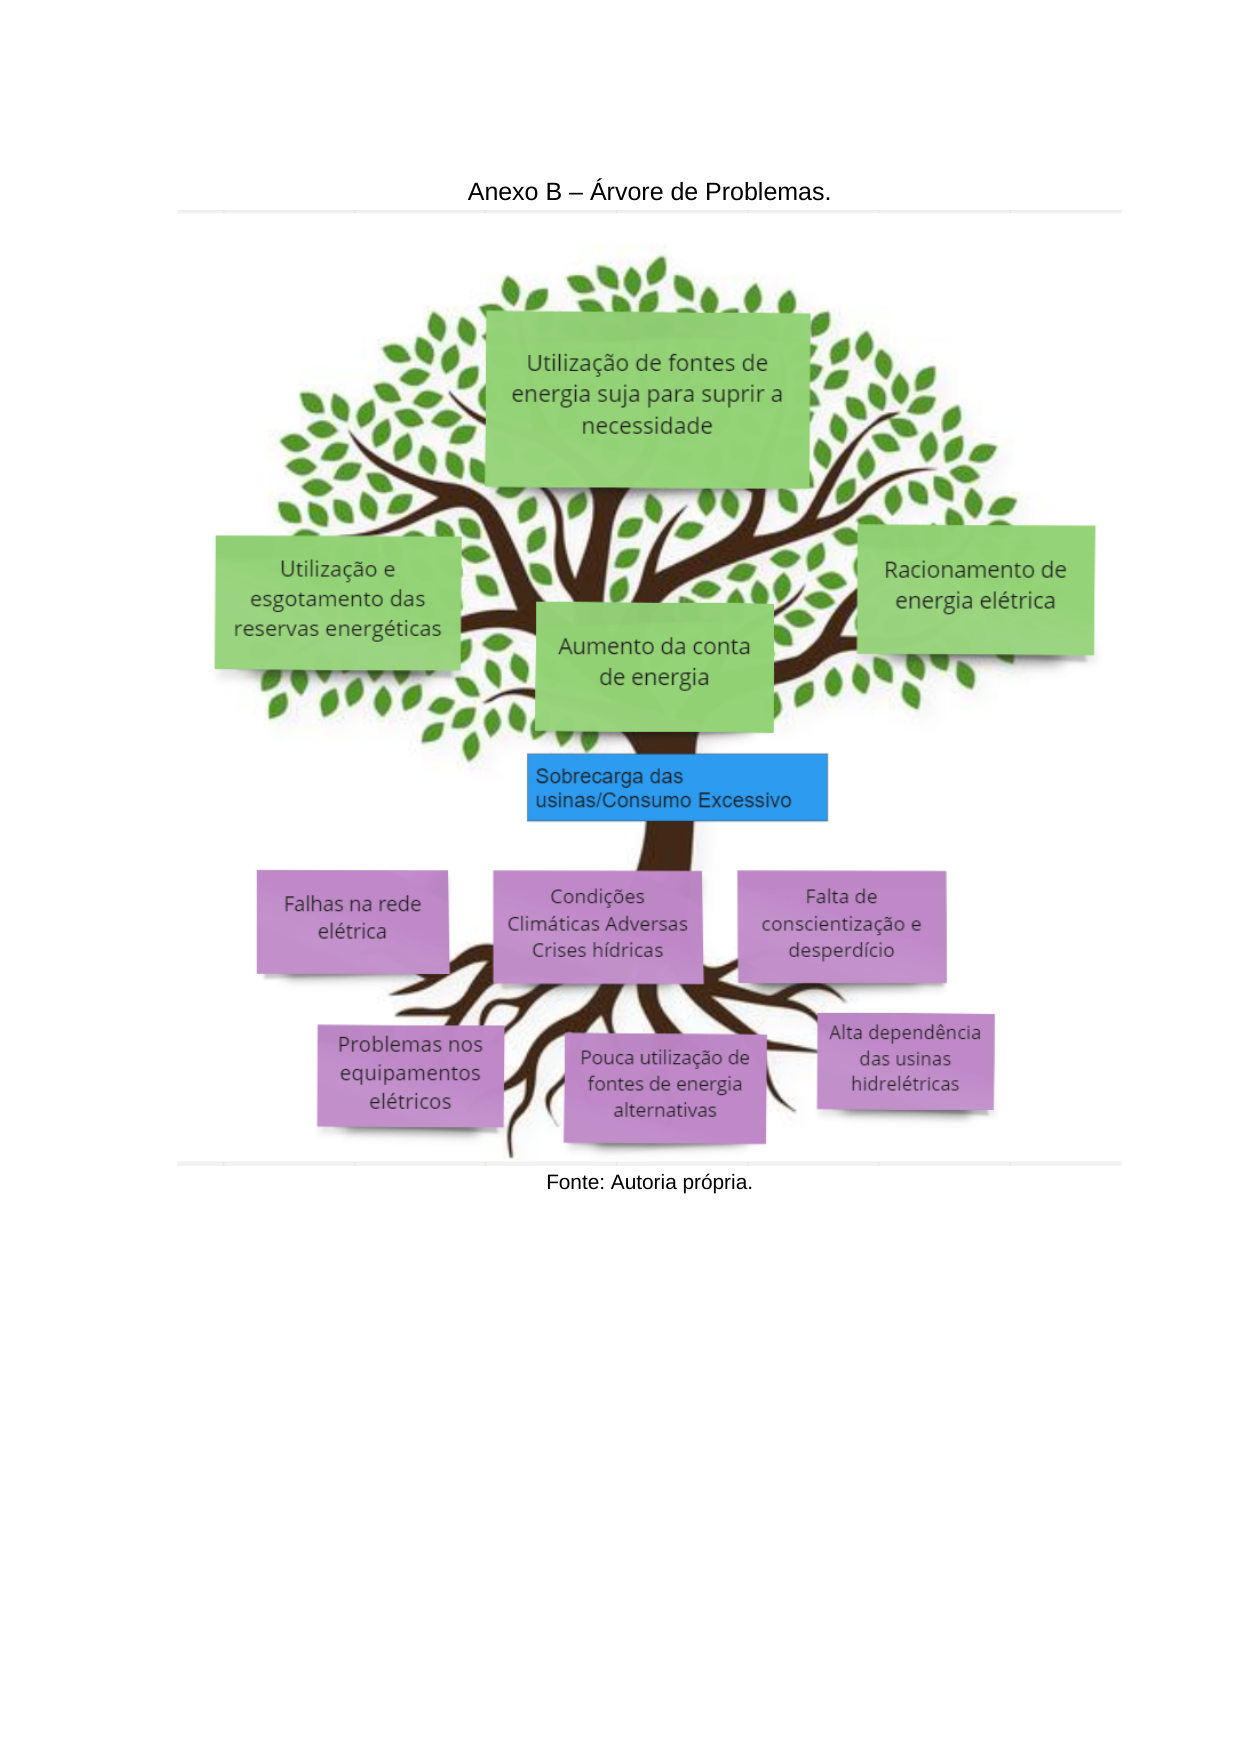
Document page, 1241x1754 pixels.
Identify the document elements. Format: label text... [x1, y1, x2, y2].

text Anexo B – Árvore de Problemas. [177, 177, 1122, 206]
text Fonte: Autoria própria. [177, 1170, 1122, 1194]
picture [177, 210, 1123, 1166]
